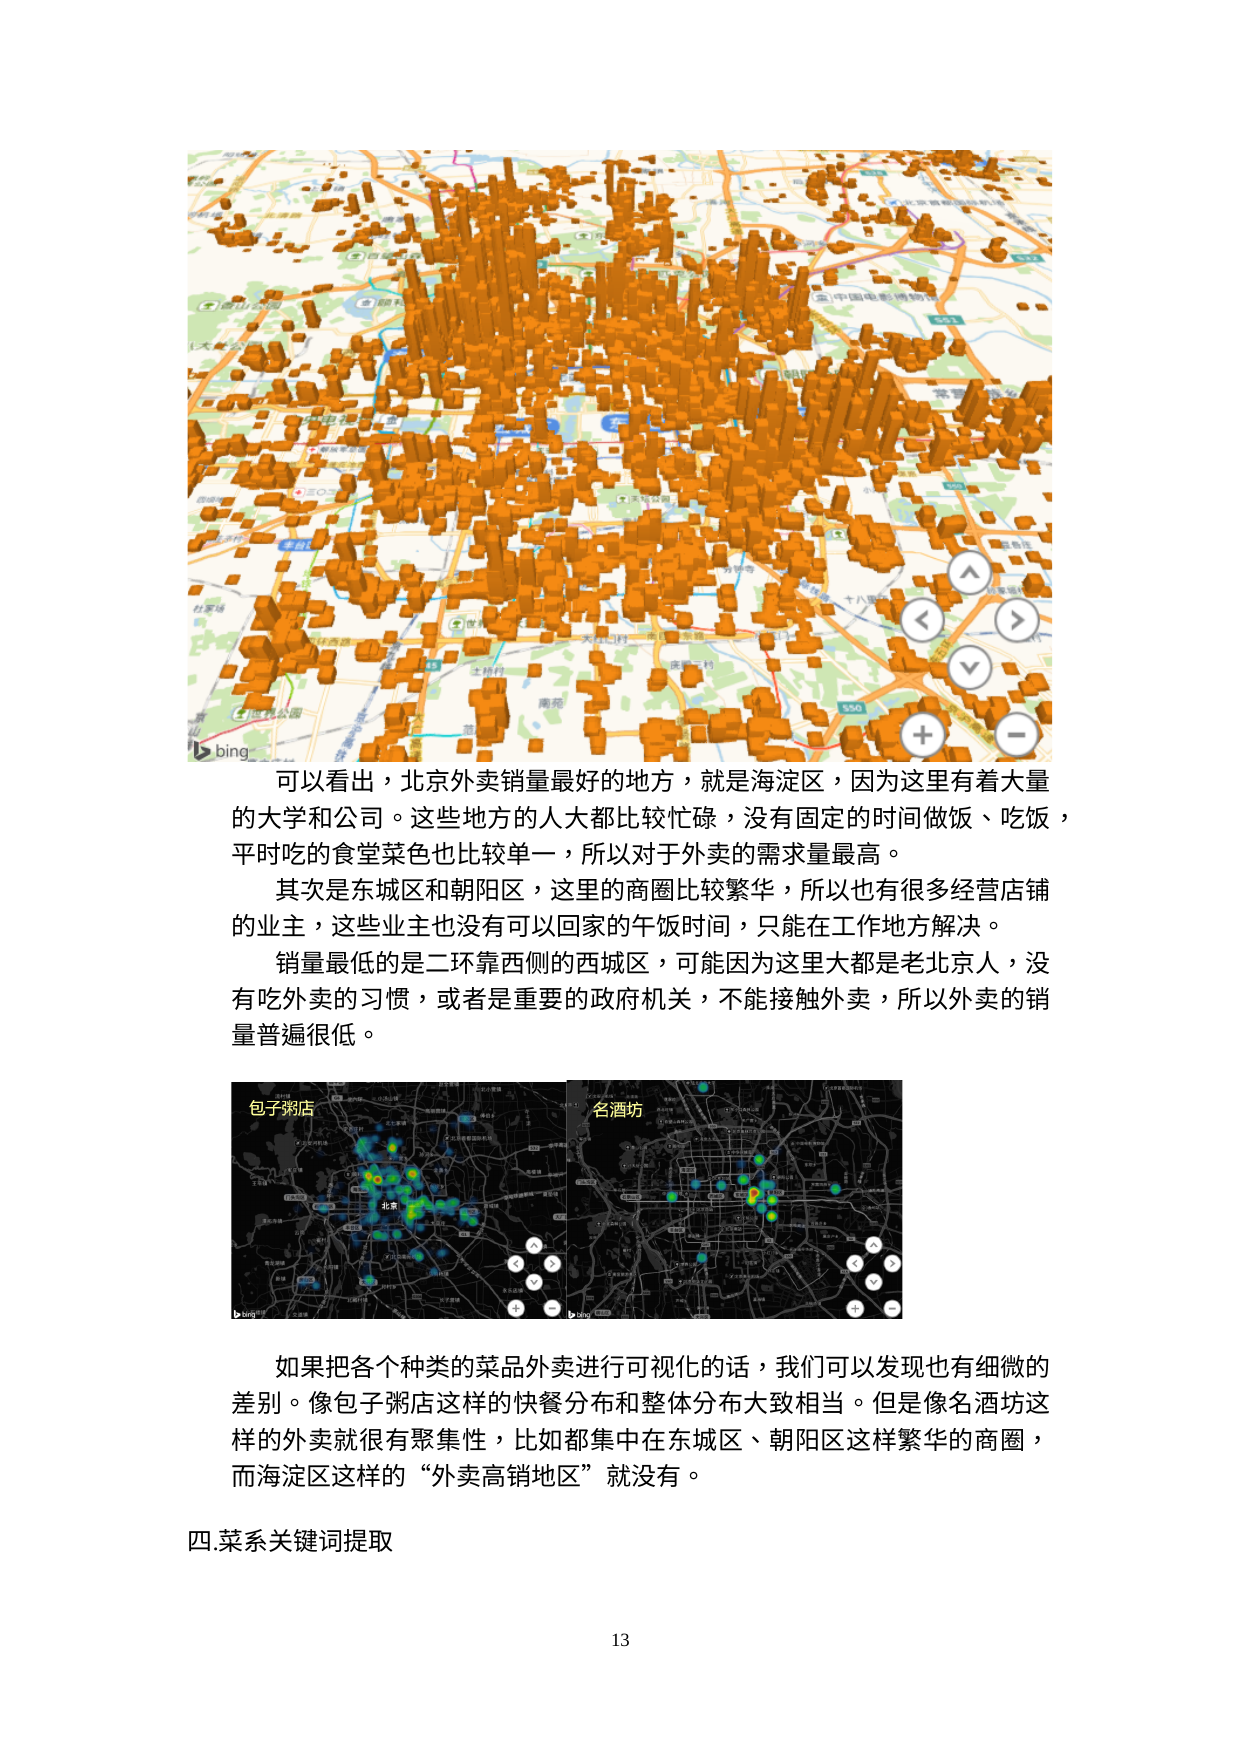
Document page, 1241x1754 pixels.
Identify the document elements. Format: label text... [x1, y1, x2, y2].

text 其次是东城区和朝阳区，这里的商圈比较繁华，所以也有很多经营店铺的业主，这些业主也没有可以回家的午饭时间，只能在工作地方解决。 [231, 871, 1053, 943]
text 如果把各个种类的菜品外卖进行可视化的话，我们可以发现也有细微的差别。像包子粥店这样的快餐分布和整体分布大致相当。但是像名酒坊这样的外卖就很有聚集性，比如都集中在东城区、朝阳区这样繁华的商圈，而海淀区这样的“外卖高销地区”就没有。 [231, 1348, 1053, 1493]
text 销量最低的是二环靠西侧的西城区，可能因为这里大都是老北京人，没有吃外卖的习惯，或者是重要的政府机关，不能接触外卖，所以外卖的销量普遍很低。 [231, 943, 1053, 1052]
text 可以看出，北京外卖销量最好的地方，就是海淀区，因为这里有着大量的大学和公司。这些地方的人大都比较忙碌，没有固定的时间做饭、吃饭，平时吃的食堂菜色也比较单一，所以对于外卖的需求量最高。 [231, 762, 1053, 871]
picture [231, 1080, 903, 1319]
list 菜系关键词提取 [187, 1521, 1053, 1558]
picture [187, 150, 1053, 762]
